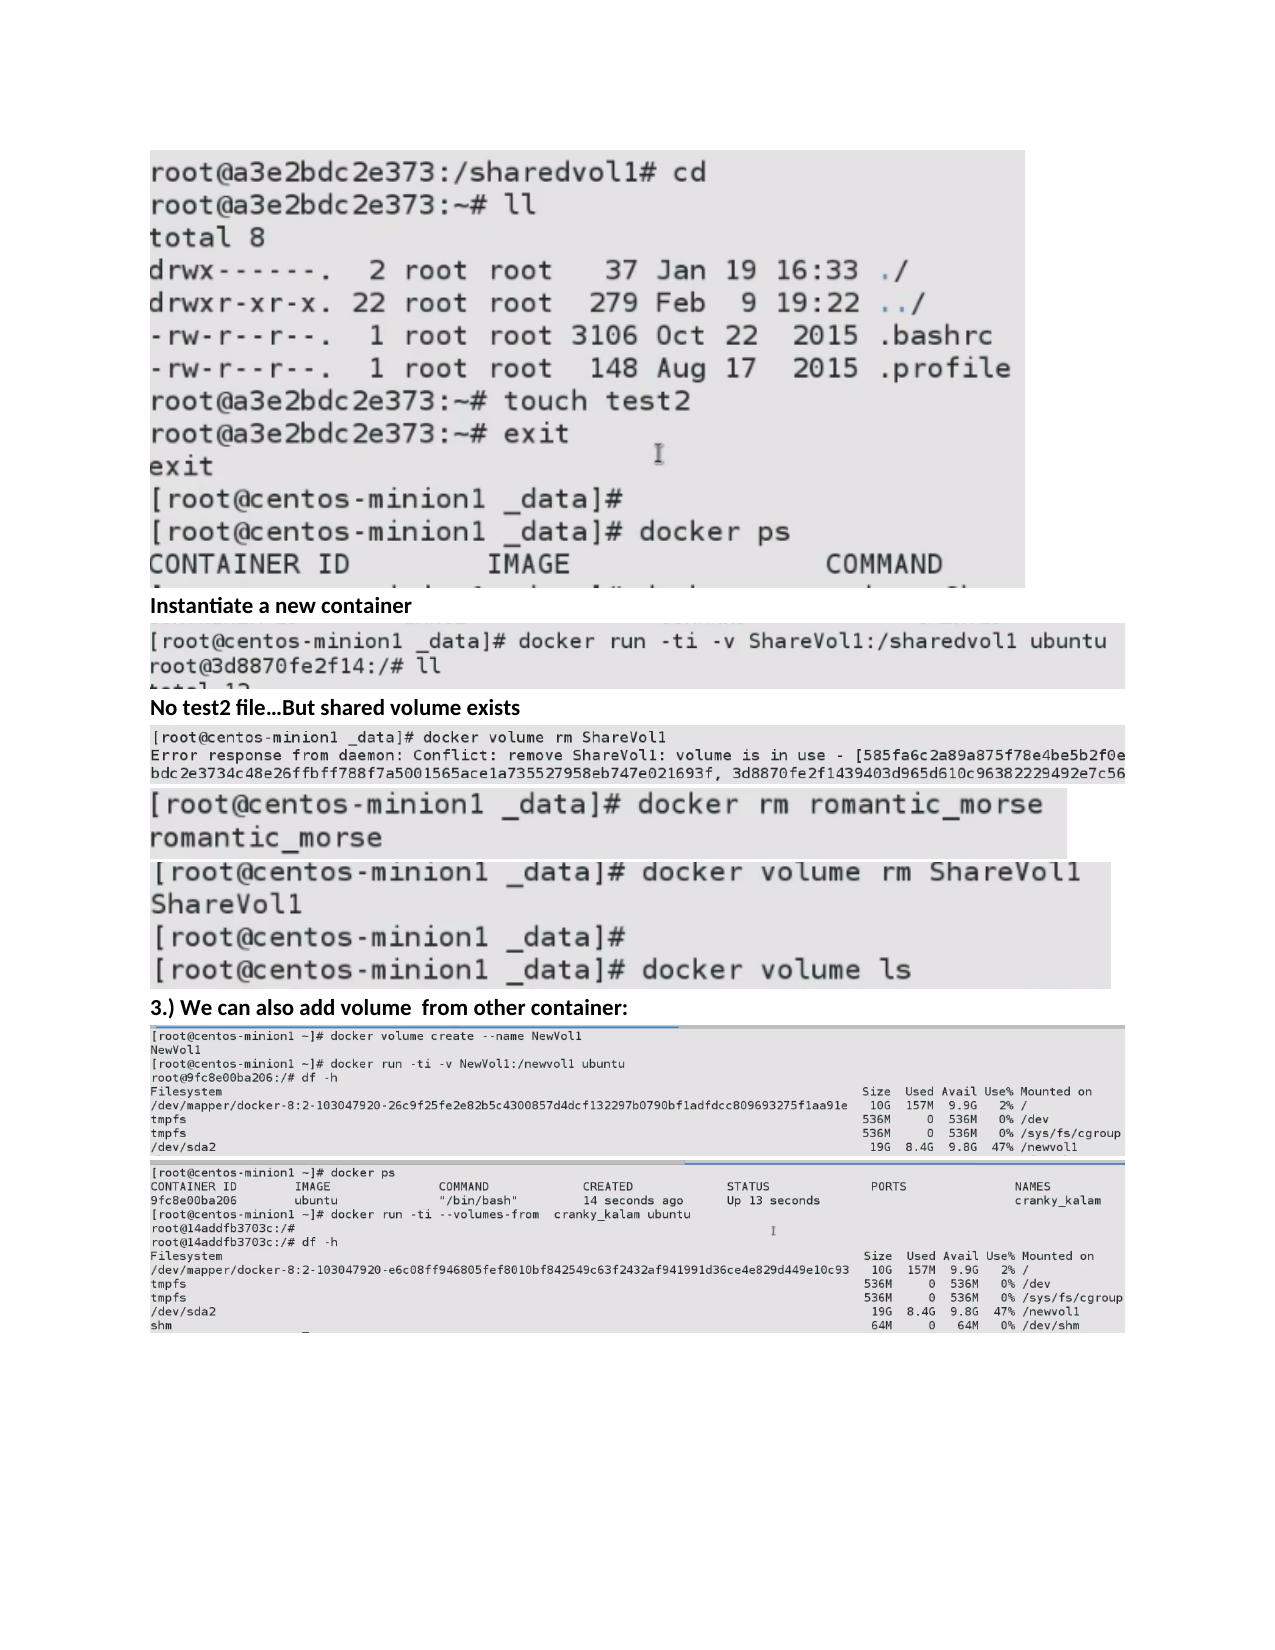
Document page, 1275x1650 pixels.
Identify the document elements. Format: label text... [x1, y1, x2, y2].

picture [150, 623, 1125, 689]
text No test2 file…But shared volume exists [150, 693, 1125, 725]
picture [150, 1025, 1125, 1156]
text Instantiate a new container [150, 592, 1125, 623]
text 3.) We can also add volume from other container: [150, 993, 1125, 1025]
picture [150, 150, 1025, 588]
picture [150, 725, 1125, 784]
picture [150, 1160, 1125, 1333]
picture [150, 788, 1068, 859]
picture [150, 862, 1111, 989]
